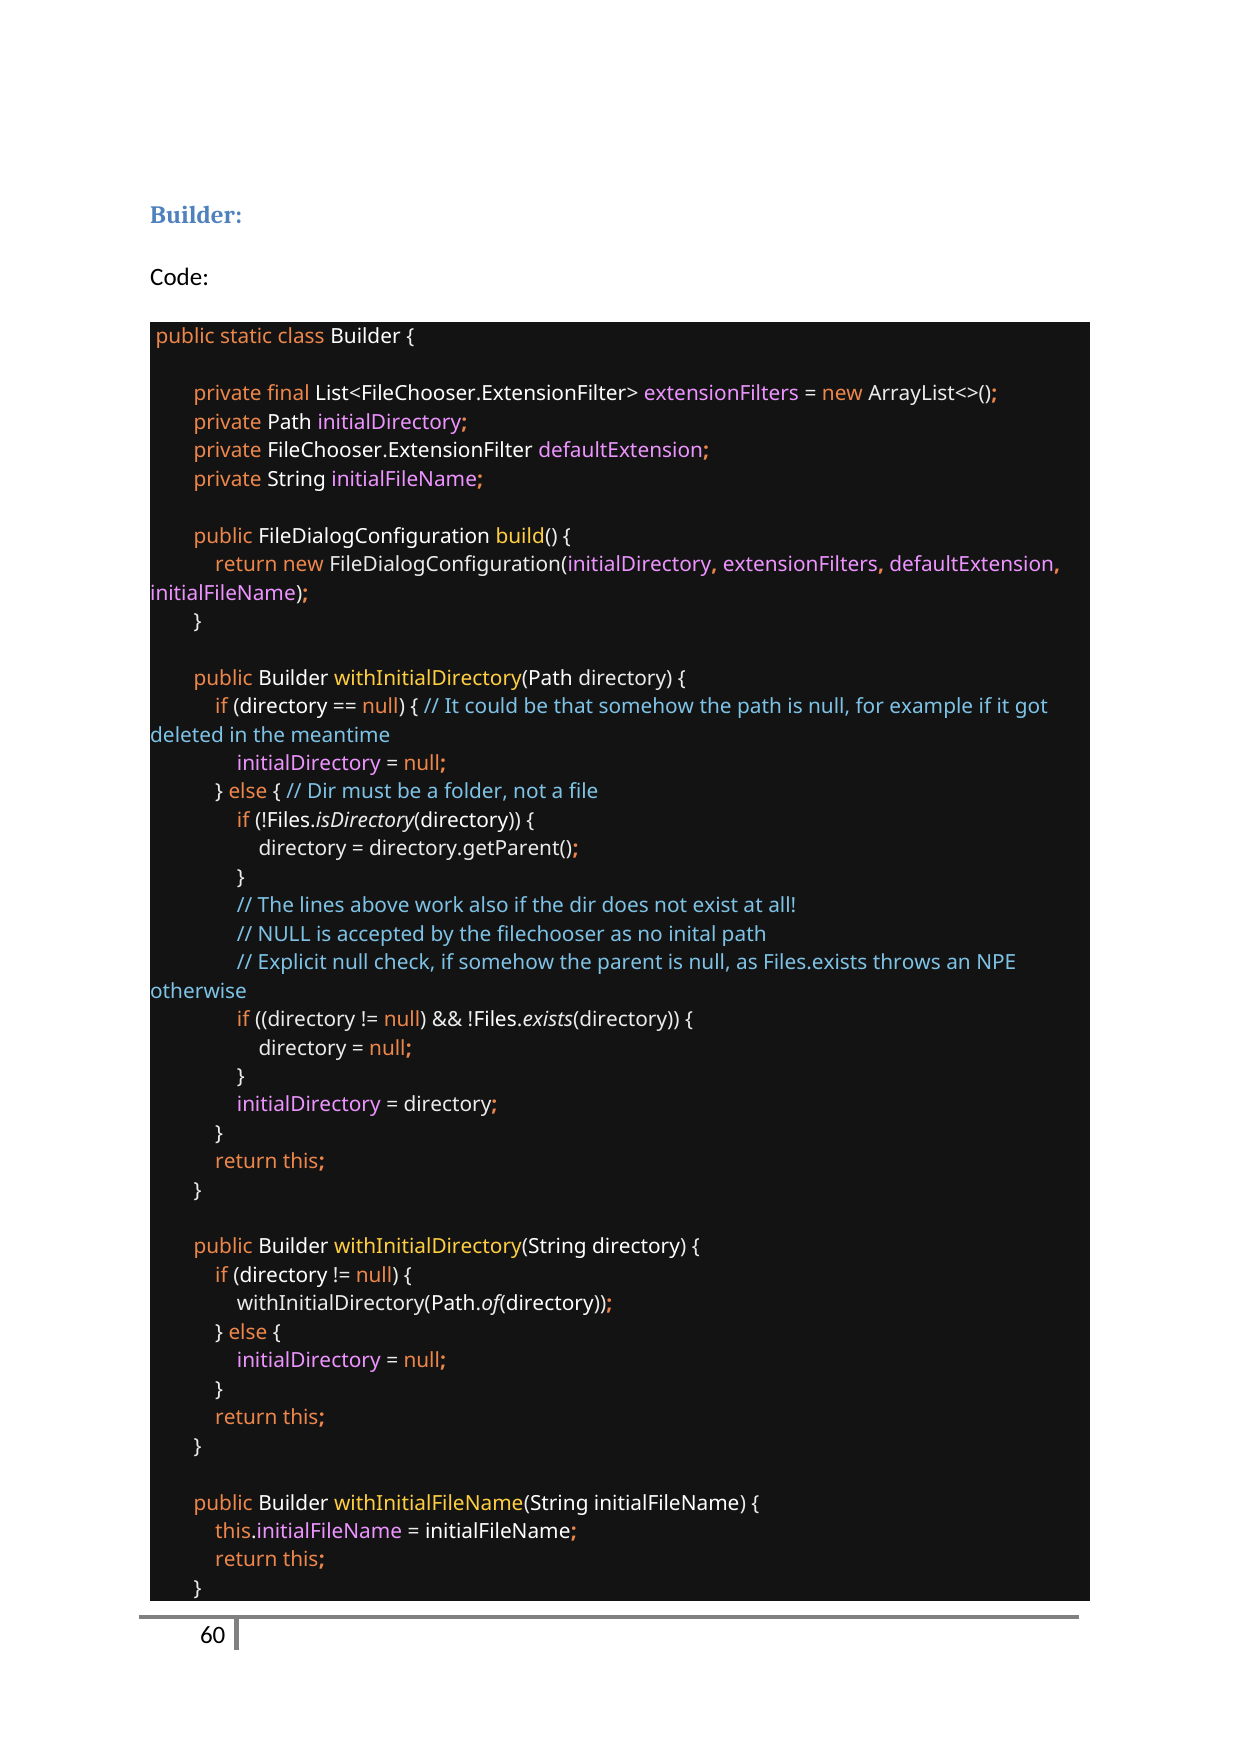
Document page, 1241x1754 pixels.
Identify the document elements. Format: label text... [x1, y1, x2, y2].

text Code: [150, 261, 1090, 291]
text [150, 322, 1090, 1601]
subtitle Builder: [150, 201, 1090, 230]
